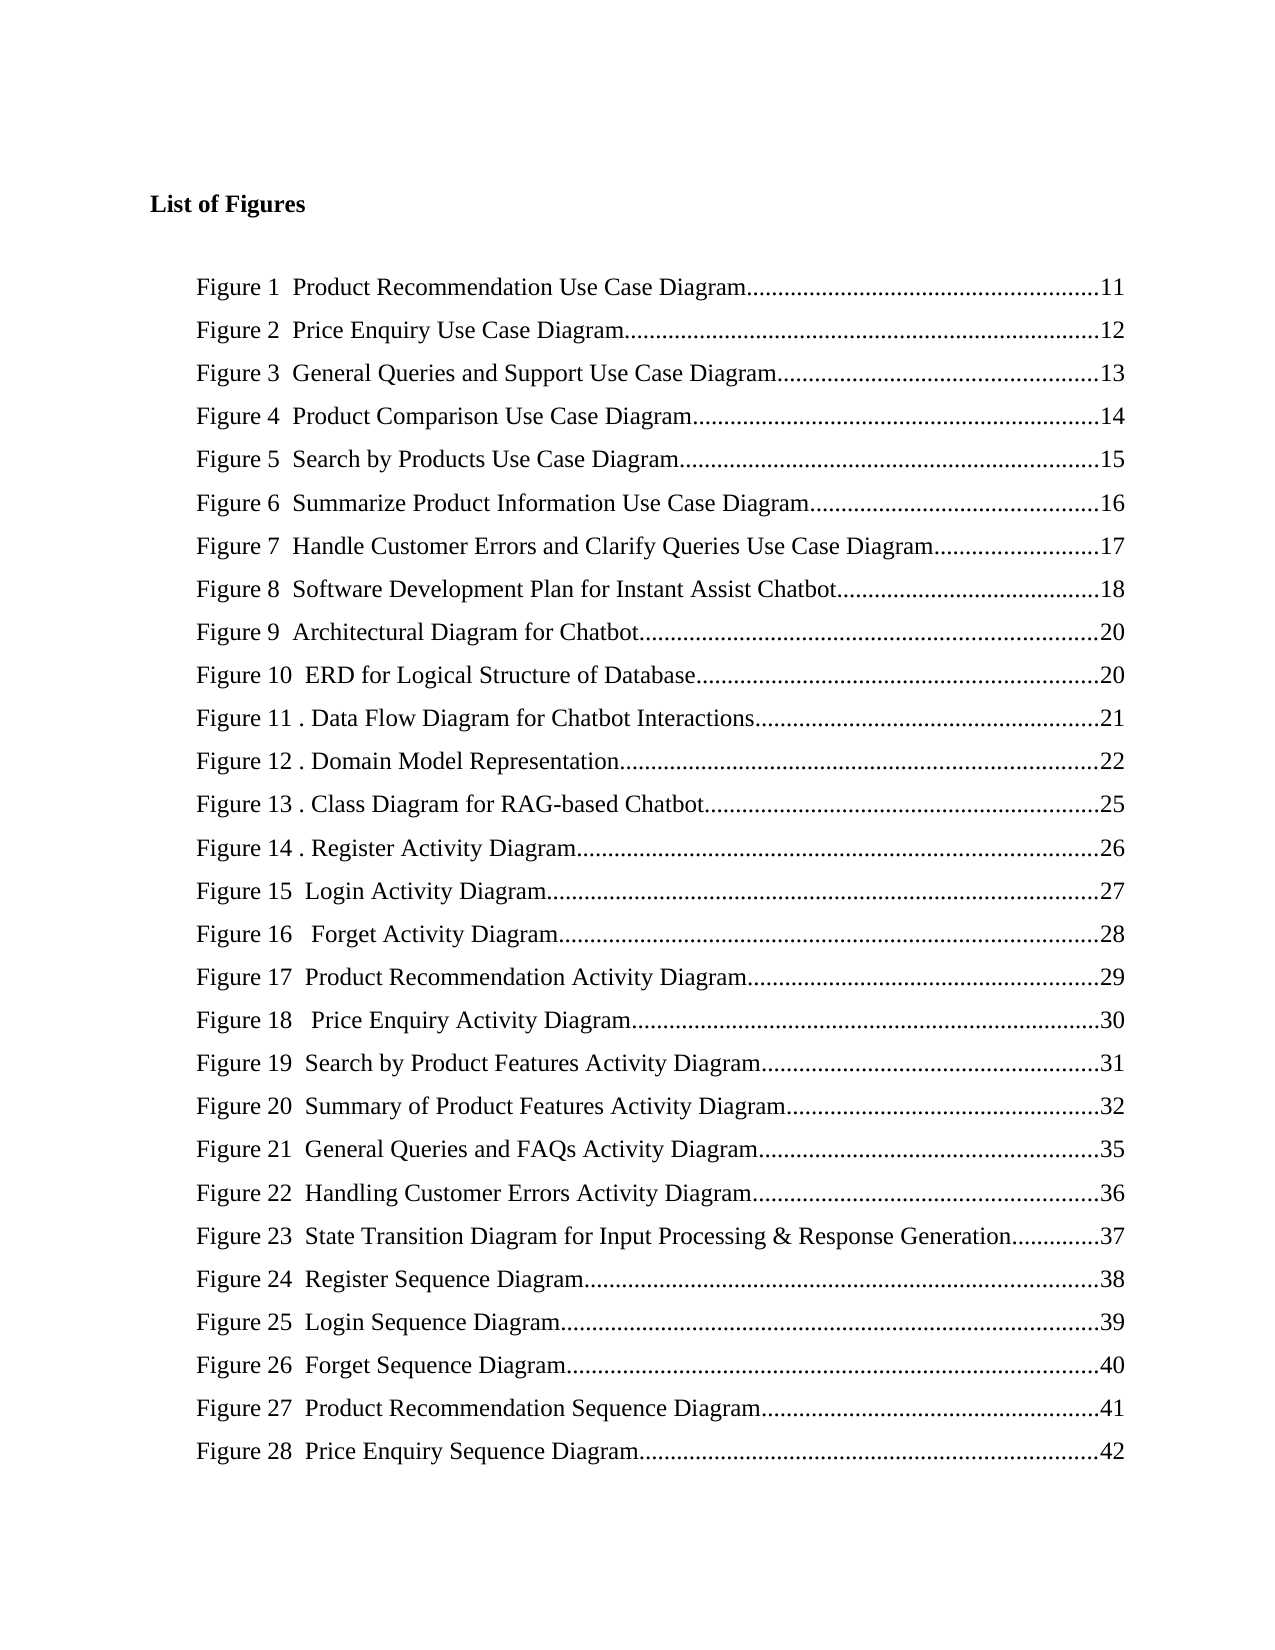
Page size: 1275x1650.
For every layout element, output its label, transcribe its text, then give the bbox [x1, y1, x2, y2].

text Figure 14 . Register Activity Diagram 26 [196, 833, 1125, 861]
text Figure 22 Handling Customer Errors Activity Diagram 36 [196, 1178, 1125, 1206]
text Figure 20 Summary of Product Features Activity Diagram 32 [196, 1091, 1125, 1120]
text Figure 17 Product Recommendation Activity Diagram 29 [196, 962, 1125, 991]
text Figure 25 Login Sequence Diagram 39 [196, 1307, 1125, 1336]
text Figure 7 Handle Customer Errors and Clarify Queries Use Case Diagram 17 [196, 531, 1125, 559]
text Figure 10 ERD for Logical Structure of Database 20 [196, 660, 1125, 689]
text Figure 24 Register Sequence Diagram 38 [196, 1264, 1125, 1293]
text Figure 5 Search by Products Use Case Diagram 15 [196, 444, 1125, 473]
text Figure 9 Architectural Diagram for Chatbot 20 [196, 617, 1125, 646]
text Figure 12 . Domain Model Representation 22 [196, 746, 1125, 775]
text Figure 3 General Queries and Support Use Case Diagram 13 [196, 358, 1125, 387]
text Figure 21 General Queries and FAQs Activity Diagram 35 [196, 1134, 1125, 1163]
text Figure 27 Product Recommendation Sequence Diagram 41 [196, 1393, 1125, 1422]
text Figure 23 State Transition Diagram for Input Processing & Response Generation 37 [196, 1221, 1125, 1249]
text Figure 13 . Class Diagram for RAG-based Chatbot 25 [196, 789, 1125, 818]
text Figure 15 Login Activity Diagram 27 [196, 876, 1125, 904]
text Figure 19 Search by Product Features Activity Diagram 31 [196, 1048, 1125, 1077]
text Figure 11 . Data Flow Diagram for Chatbot Interactions 21 [196, 703, 1125, 732]
text Figure 16 Forget Activity Diagram 28 [196, 919, 1125, 948]
text Figure 1 Product Recommendation Use Case Diagram 11 [196, 272, 1125, 301]
text Figure 18 Price Enquiry Activity Diagram 30 [196, 1005, 1125, 1034]
text Figure 4 Product Comparison Use Case Diagram 14 [196, 401, 1125, 430]
text List of Figures [150, 189, 1125, 218]
text Figure 28 Price Enquiry Sequence Diagram 42 [196, 1436, 1125, 1465]
text Figure 6 Summarize Product Information Use Case Diagram 16 [196, 488, 1125, 516]
text Figure 2 Price Enquiry Use Case Diagram 12 [196, 315, 1125, 344]
text Figure 26 Forget Sequence Diagram 40 [196, 1350, 1125, 1379]
text Figure 8 Software Development Plan for Instant Assist Chatbot 18 [196, 574, 1125, 603]
